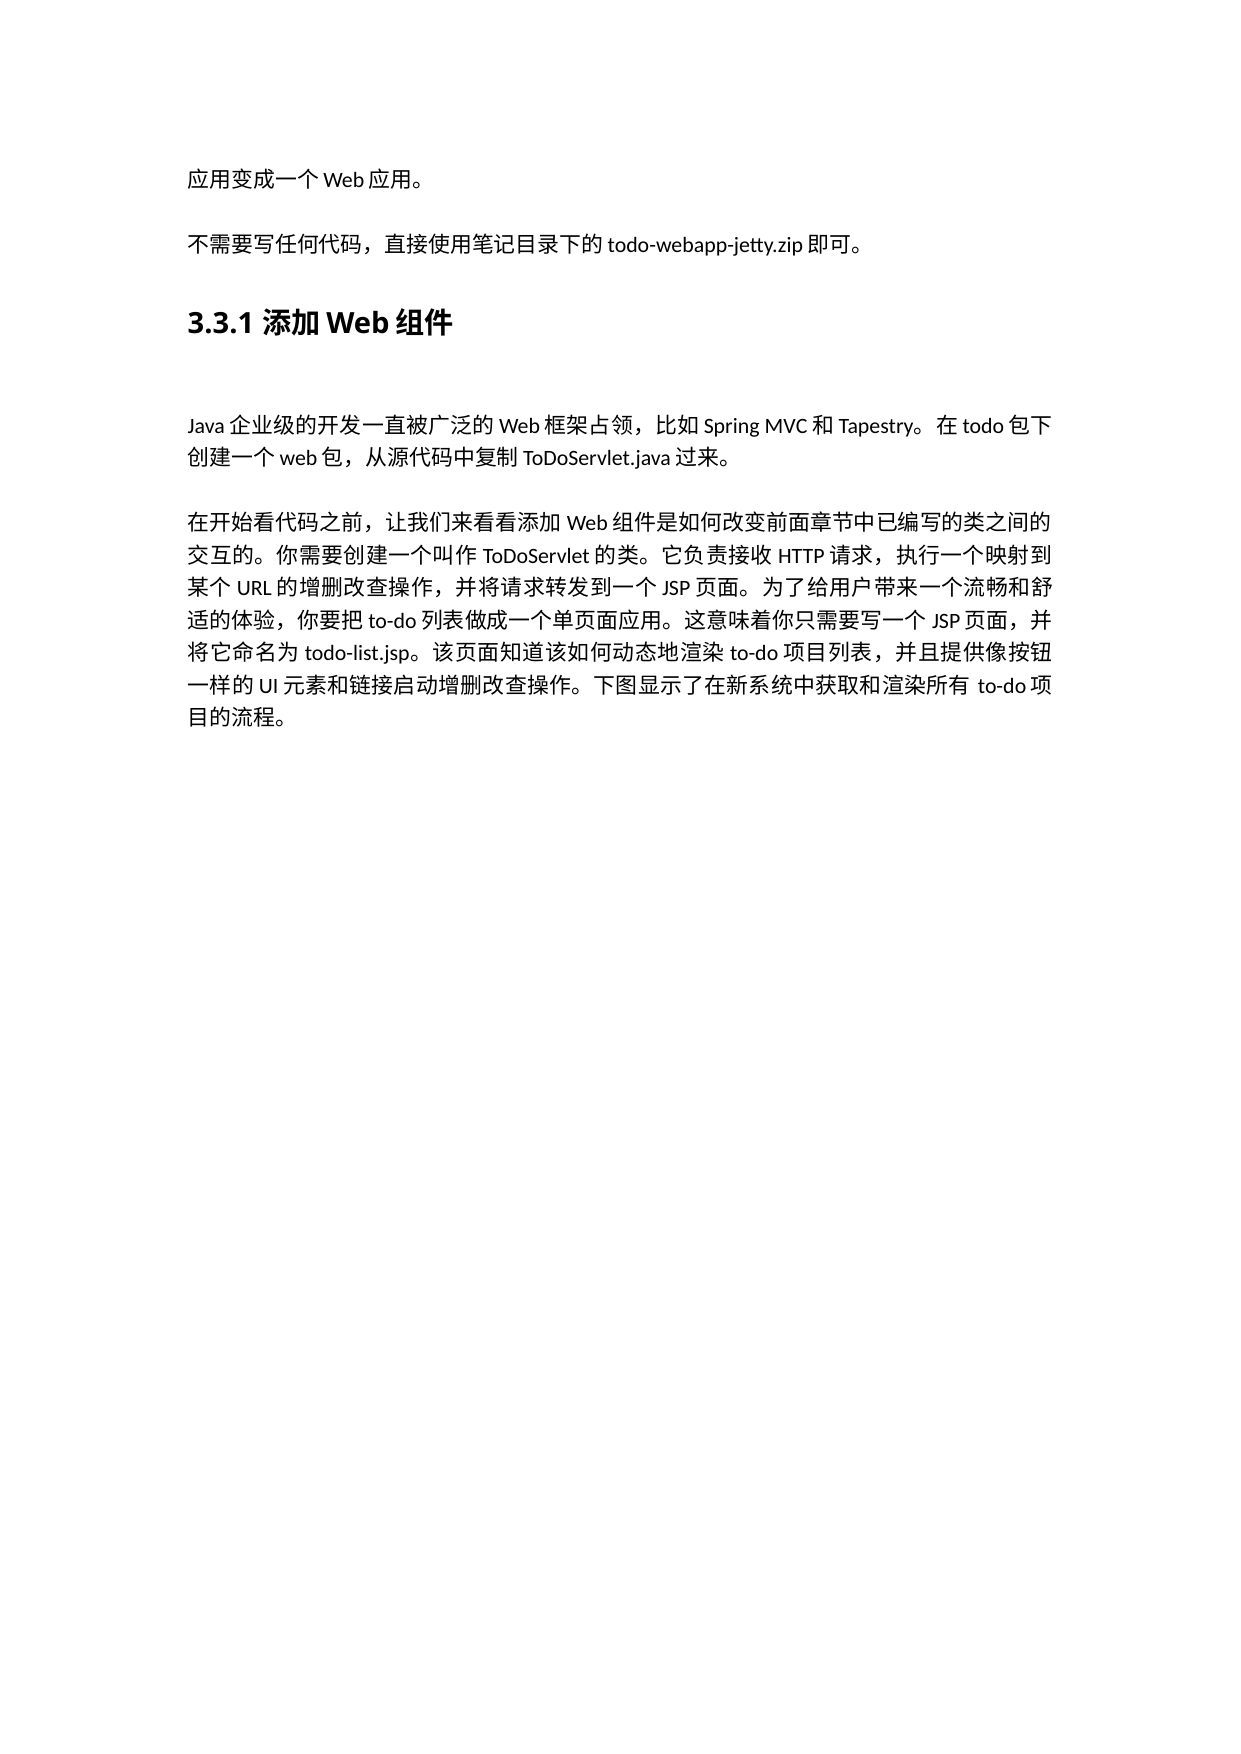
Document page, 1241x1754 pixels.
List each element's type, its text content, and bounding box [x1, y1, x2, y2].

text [187, 162, 1053, 194]
text Java企业级的开发一直被广泛的Web框架占领，比如Spring MVC和Tapestry。在todo包下创建一个web包，从源代码中复制ToDoServlet.java过来。 [187, 407, 1053, 472]
text 不需要写任何代码，直接使用笔记目录下的todo-webapp-jetty.zip即可。 [187, 227, 1053, 259]
text 在开始看代码之前，让我们来看看添加Web组件是如何改变前面章节中已编写的类之间的交互的。你需要创建一个叫作ToDoServlet的类。它负责接收HTTP请求，执行一个映射到某个URL的增删改查操作，并将请求转发到一个JSP页面。为了给用户带来一个流畅和舒适的体验，你要把to-do列表做成一个单页面应用。这意味着你只需要写一个JSP页面，并将它命名为todo-list.jsp。该页面知道该如何动态地渲染to-do项目列表，并且提供像按钮一样的UI元素和链接启动增删改查操作。下图显示了在新系统中获取和渲染所有to-do项目的流程。 [187, 505, 1053, 732]
subtitle 3.3.1 添加Web组件 [187, 289, 1053, 354]
